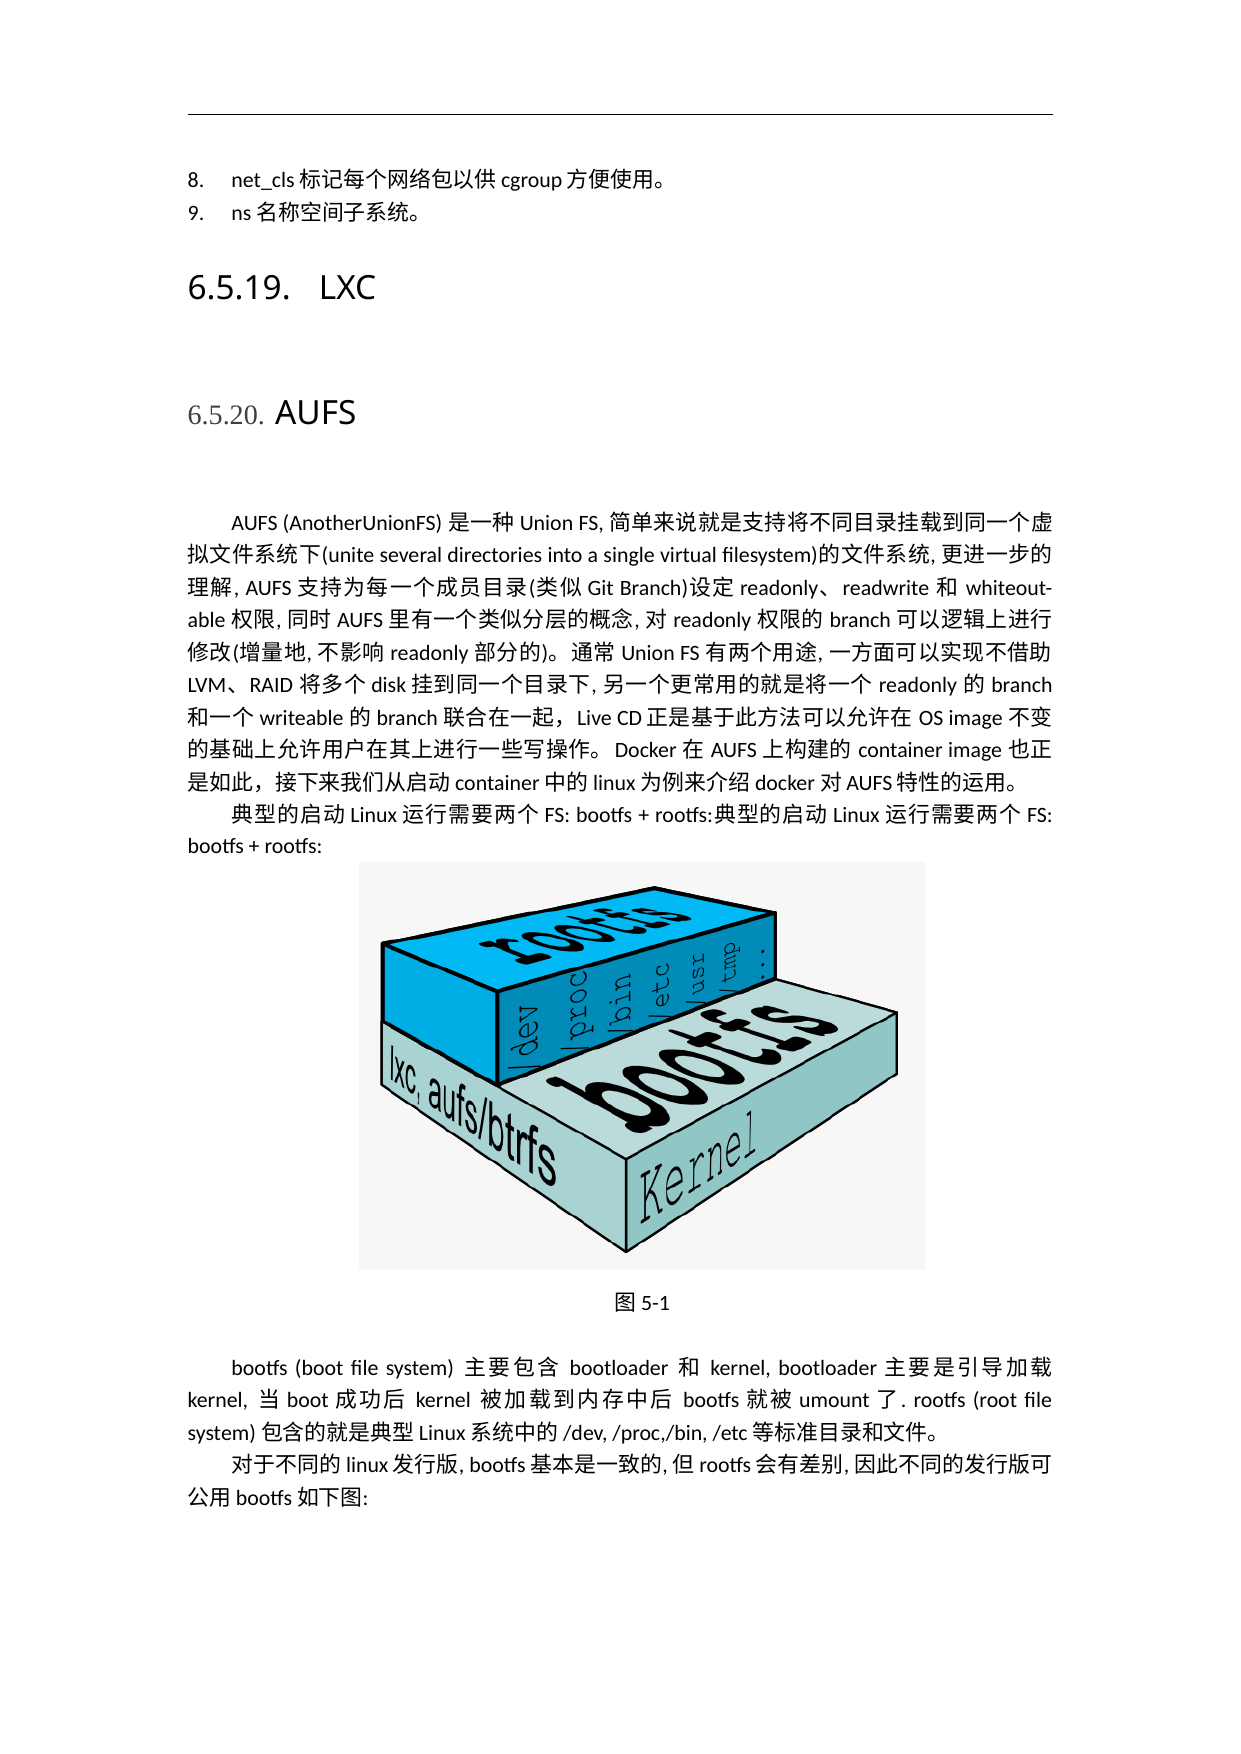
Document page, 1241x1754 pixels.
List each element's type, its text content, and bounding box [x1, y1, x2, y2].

picture [358, 862, 925, 1270]
list ns 名称空间子系统。 [187, 194, 1053, 227]
list net_cls 标记每个网络包以供cgroup方便使用。 [187, 162, 1053, 194]
text AUFS (AnotherUnionFS) 是一种 Union FS, 简单来说就是支持将不同目录挂载到同一个虚拟文件系统下(unite several directories into a single virtual filesystem)的文件系统, 更进一步的理解, AUFS支持为每一个成员目录(类似Git Branch)设定readonly、readwrite 和 whiteout-able 权限, 同时 AUFS 里有一个类似分层的概念, 对 readonly 权限的 branch 可以逻辑上进行修改(增量地, 不影响 readonly 部分的)。通常 Union FS 有两个用途, 一方面可以实现不借助 LVM、RAID 将多个disk挂到同一个目录下, 另一个更常用的就是将一个 readonly 的 branch 和一个 writeable 的 branch 联合在一起，Live CD正是基于此方法可以允许在 OS image 不变的基础上允许用户在其上进行一些写操作。Docker 在 AUFS 上构建的 container image 也正是如此，接下来我们从启动 container 中的 linux 为例来介绍 docker 对AUFS特性的运用。 [187, 504, 1053, 797]
text bootfs (boot file system) 主要包含 bootloader 和 kernel, bootloader主要是引导加载kernel, 当boot成功后 kernel 被加载到内存中后 bootfs就被umount了. rootfs (root file system) 包含的就是典型 Linux 系统中的 /dev, /proc,/bin, /etc 等标准目录和文件。 [187, 1349, 1053, 1447]
text 对于不同的linux发行版, bootfs基本是一致的, 但rootfs会有差别, 因此不同的发行版可公用bootfs 如下图: [187, 1447, 1053, 1512]
text 图5-1 [187, 1284, 1053, 1317]
subtitle LXC [187, 254, 1053, 319]
subtitle AUFS [187, 379, 1053, 444]
text 典型的启动Linux运行需要两个FS: bootfs + rootfs:典型的启动Linux运行需要两个FS: bootfs + rootfs: [187, 797, 1053, 862]
